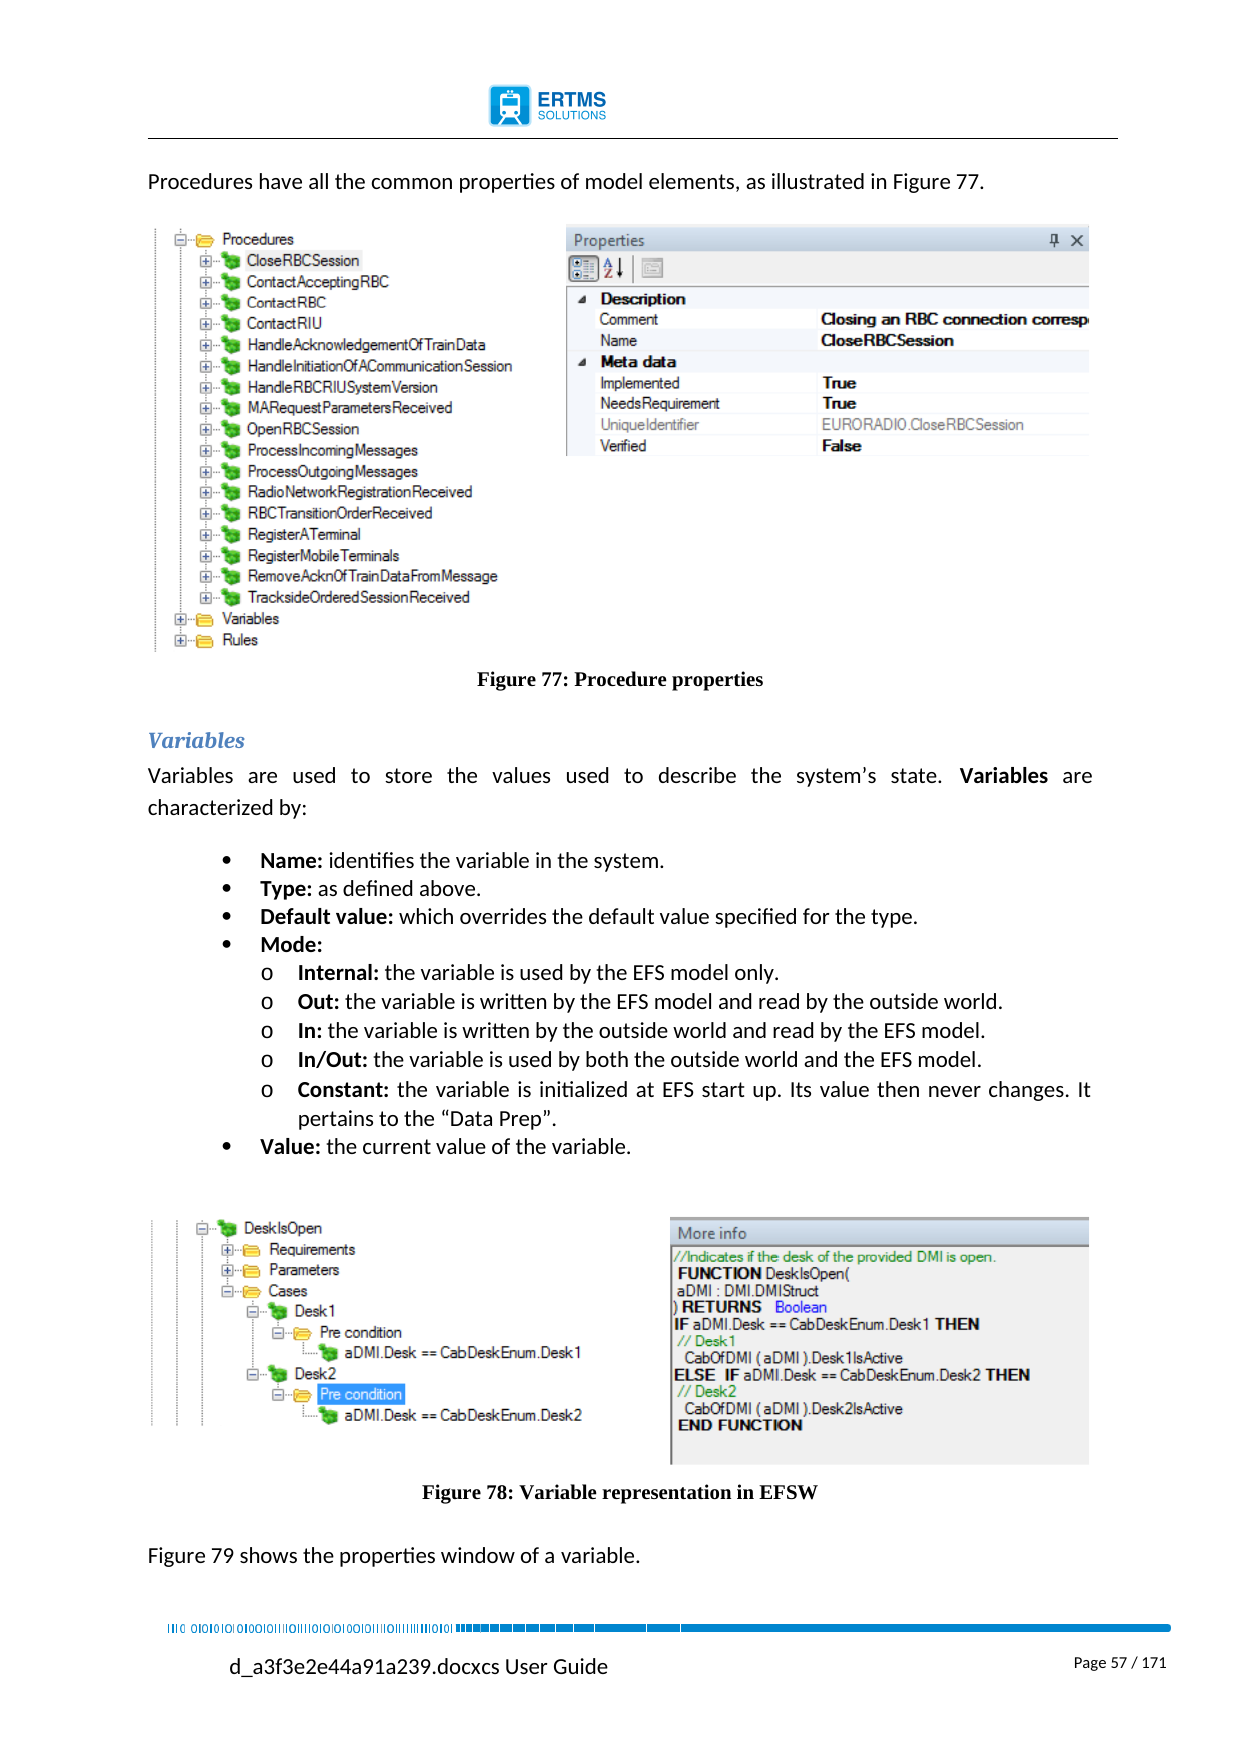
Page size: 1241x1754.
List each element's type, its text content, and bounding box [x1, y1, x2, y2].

list Internal: the variable is used by the EFS model only. [260, 958, 1093, 987]
list Default value: which overrides the default value specified for the type. [223, 902, 1093, 930]
picture [477, 73, 617, 138]
list In: the variable is written by the outside world and read by the EFS model. [260, 1016, 1093, 1046]
text Variables are used to store the values used to describe the system’s state. Variables are characterized by: [148, 761, 1093, 821]
text Procedures have all the common properties of model elements, as illustrated in Figure 77. [148, 167, 1093, 195]
list Value: the current value of the variable. [223, 1132, 1093, 1160]
list Out: the variable is written by the EFS model and read by the outside world. [260, 987, 1093, 1016]
list In/Out: the variable is used by both the outside world and the EFS model. [260, 1046, 1093, 1075]
text Figure 79 shows the properties window of a variable. [148, 1542, 1093, 1569]
list Mode: [223, 930, 1093, 958]
list Name: identifies the variable in the system. [223, 846, 1093, 874]
list Constant: the variable is initialized at EFS start up. Its value then never changes. It pertains to the “Data Prep”. [260, 1075, 1093, 1132]
list Type: as defined above. [223, 874, 1093, 902]
text Figure 78: Variable representation in EFSW [148, 1480, 1093, 1504]
picture [167, 1624, 1171, 1633]
subtitle Variables [148, 728, 1093, 754]
text Figure 77: Procedure properties [148, 667, 1093, 691]
